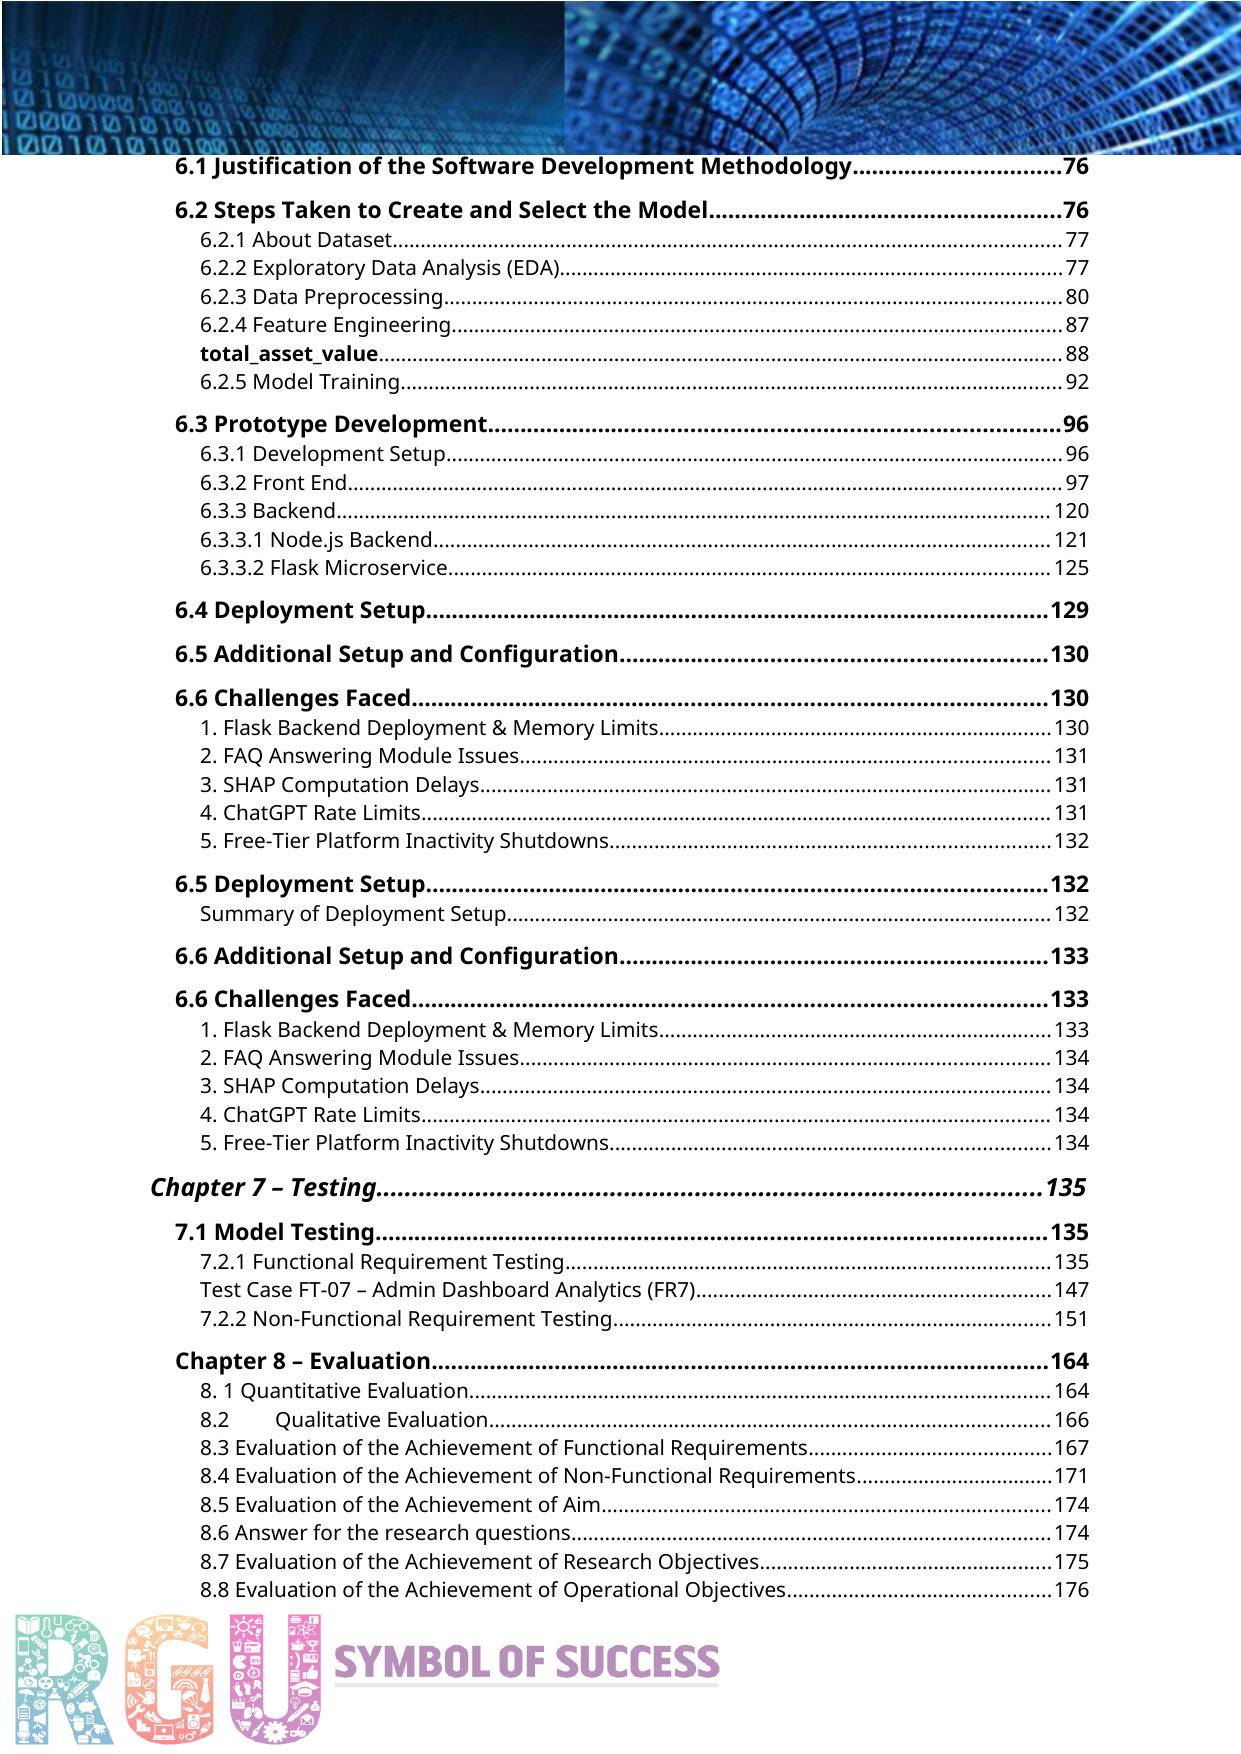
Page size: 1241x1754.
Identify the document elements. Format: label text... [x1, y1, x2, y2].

subtitle Trust survey storage [1, 1603, 733, 1754]
picture [2, 1, 1241, 155]
